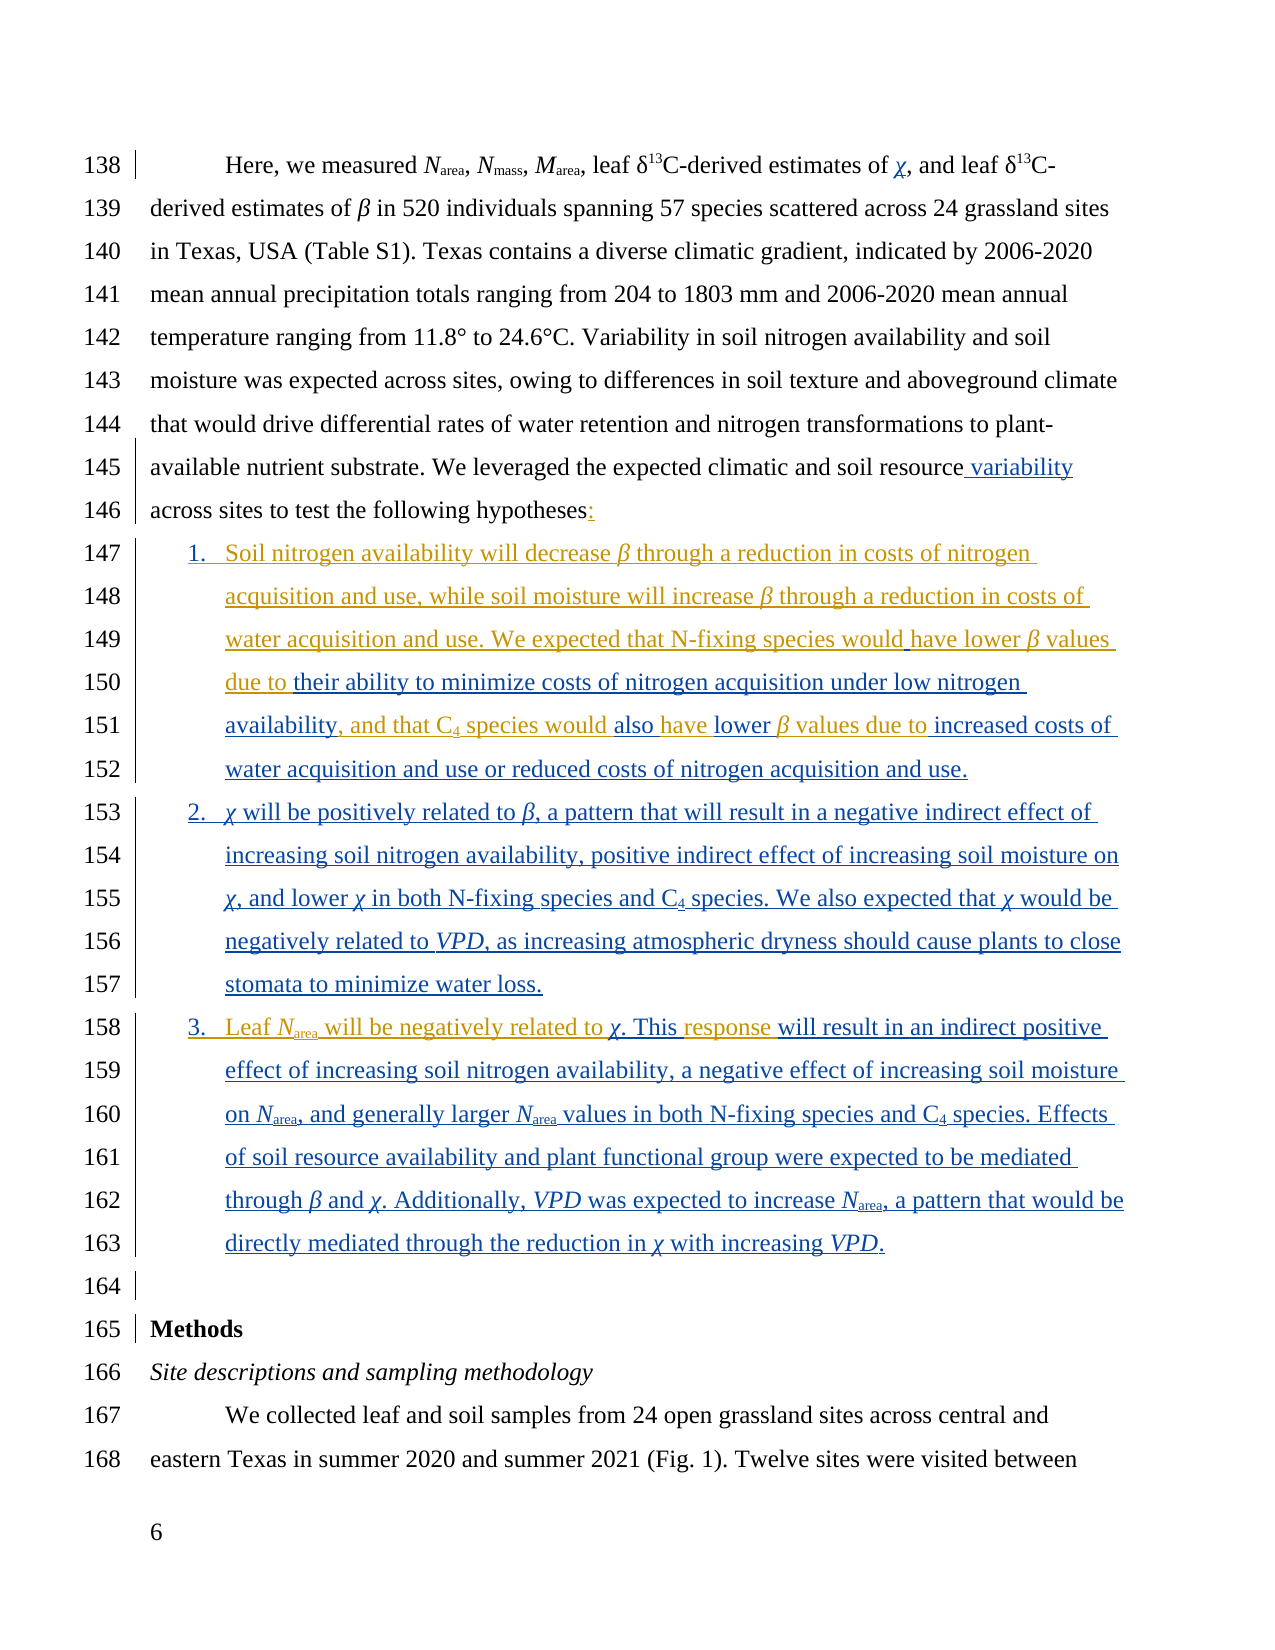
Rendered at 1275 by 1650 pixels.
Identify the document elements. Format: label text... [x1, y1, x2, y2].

text Site descriptions and sampling methodology [150, 1357, 1125, 1386]
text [150, 1401, 1125, 1472]
text Methods [150, 1314, 1125, 1343]
text Here, we measured Narea, Nmass, Marea, leaf δ13C-derived estimates of , and leaf δ13C-derived estimates of β in 520 individuals spanning 57 species scattered across 24 grassland sites in Texas, USA (Table S1). Texas contains a diverse climatic gradient, indicated by 2006-2020 mean annual precipitation totals ranging from 204 to 1803 mm and 2006-2020 mean annual temperature ranging from 11.8° to 24.6°C. Variability in soil nitrogen availability and soil moisture was expected across sites, owing to differences in soil texture and aboveground climate that would drive differential rates of water retention and nitrogen transformations to plant-available nutrient substrate. We leveraged the expected climatic and soil resource across sites to test the following hypotheses [150, 150, 1125, 524]
